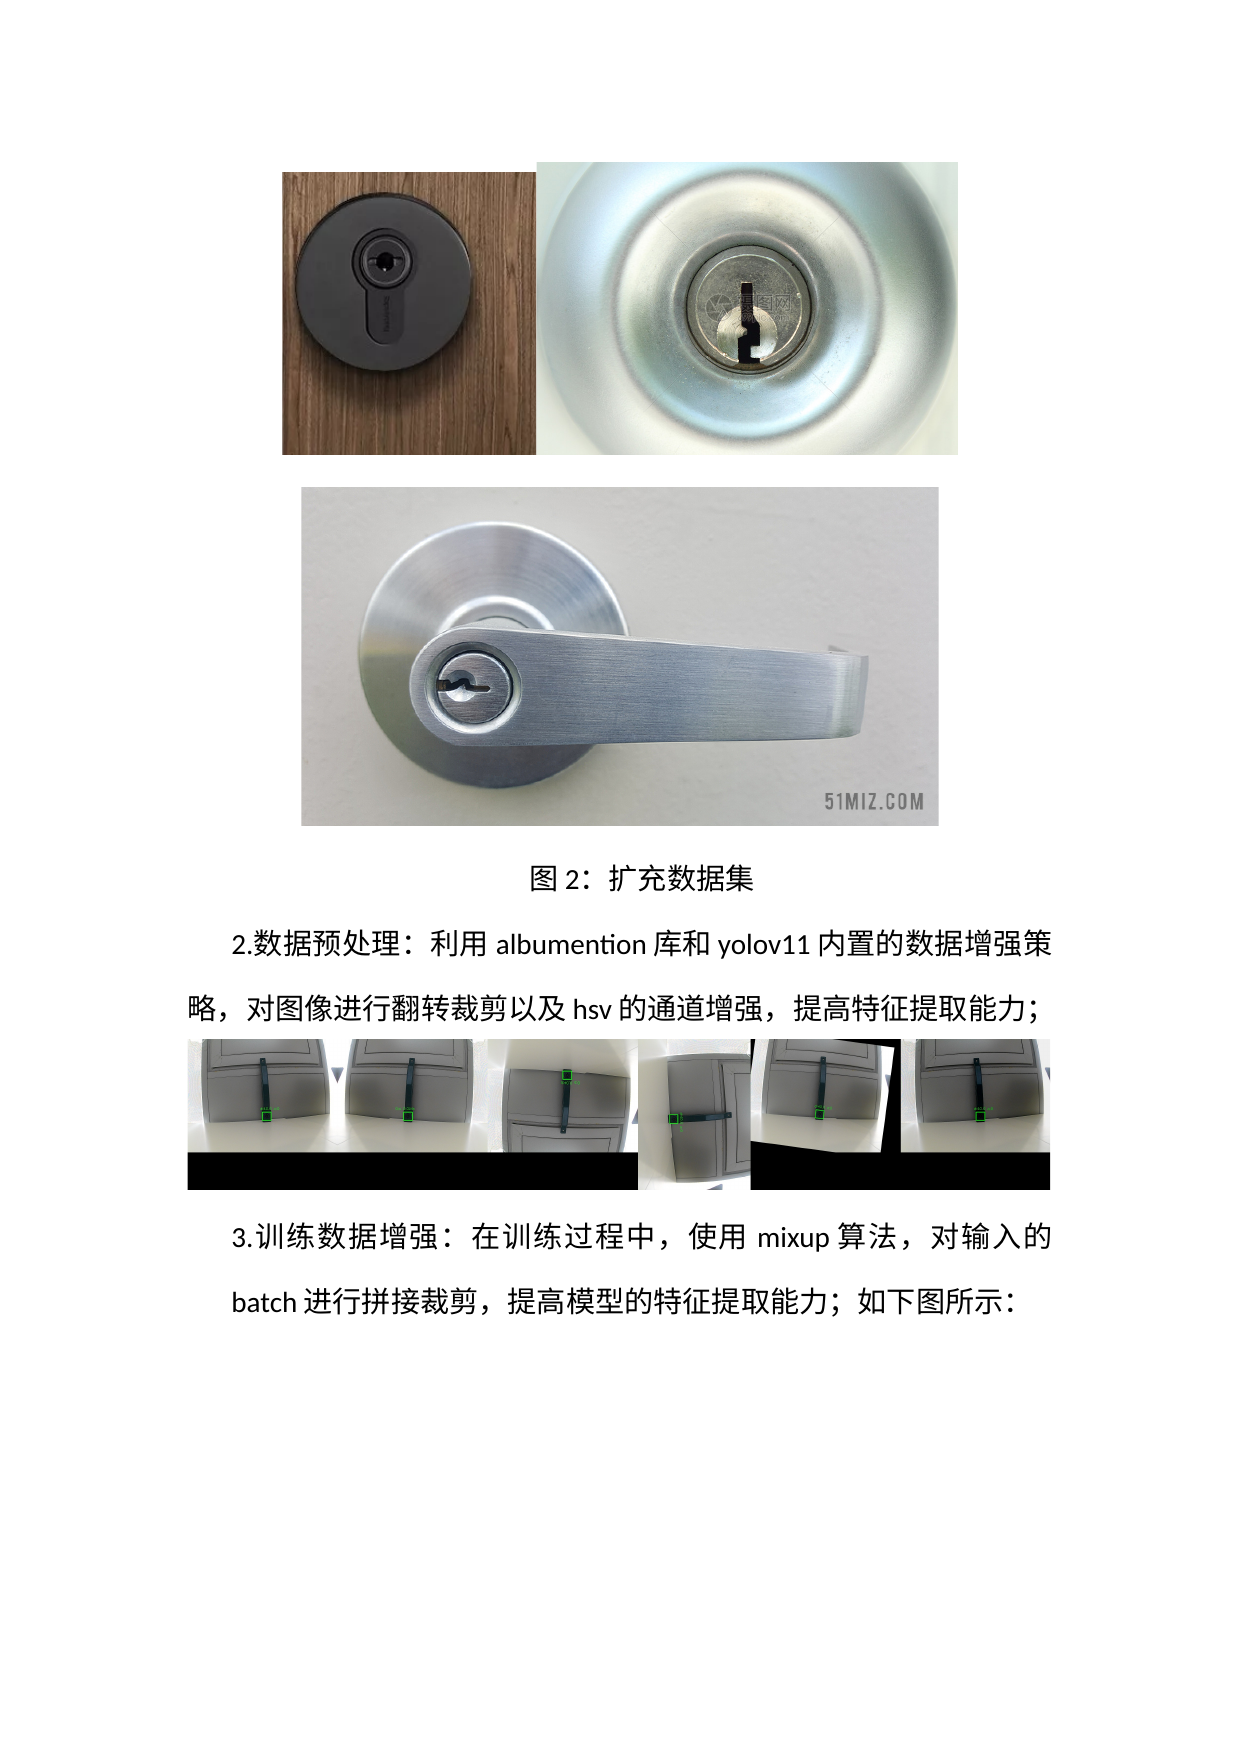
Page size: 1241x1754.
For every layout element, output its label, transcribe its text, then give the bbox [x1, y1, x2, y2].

picture [301, 487, 939, 826]
text 2.数据预处理：利用albumention库和yolov11内置的数据增强策略，对图像进行翻转裁剪以及hsv的通道增强，提高特征提取能力； [187, 909, 1053, 1039]
text 图2：扩充数据集 [187, 844, 1053, 909]
list 3.训练数据增强：在训练过程中，使用mixup算法，对输入的batch进行拼接裁剪，提高模型的特征提取能力；如下图所示： [231, 1202, 1053, 1332]
picture [187, 1039, 1050, 1190]
picture [282, 162, 958, 455]
